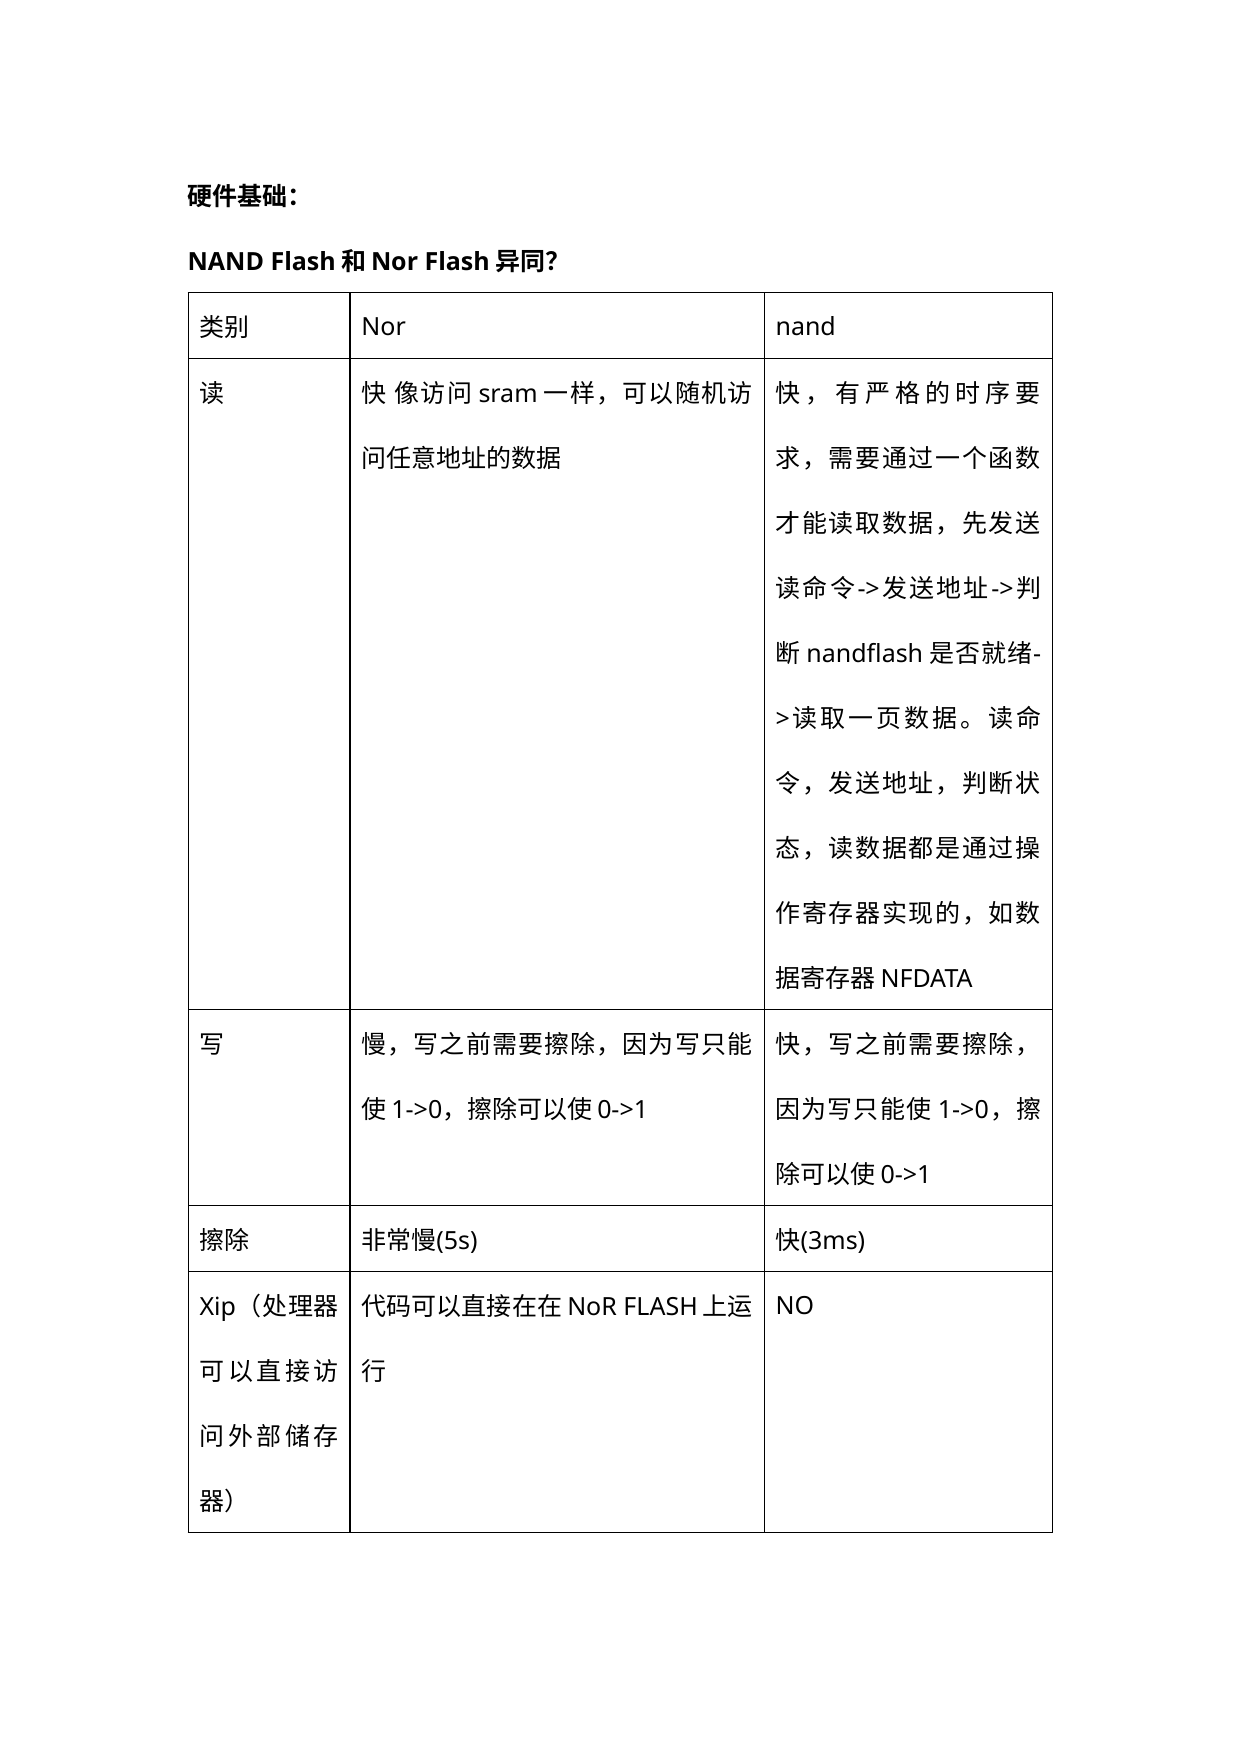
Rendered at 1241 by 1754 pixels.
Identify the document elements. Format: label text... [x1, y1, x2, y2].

table_cell 快，有严格的时序要求，需要通过一个函数才能读取数据，先发送读命令->发送地址->判断nandflash是否就绪->读取一页数据。读命令，发送地址，判断状态，读数据都是通过操作寄存器实现的，如数据寄存器NFDATA [765, 359, 1052, 1009]
table_cell Xip（处理器可以直接访问外部储存器） [189, 1272, 349, 1532]
table_cell 慢，写之前需要擦除，因为写只能使1->0，擦除可以使0->1 [351, 1010, 764, 1205]
table_cell 快，写之前需要擦除，因为写只能使1->0，擦除可以使0->1 [765, 1010, 1052, 1205]
table_cell 快 像访问sram一样，可以随机访问任意地址的数据 [351, 359, 764, 1009]
table_cell NO [765, 1272, 1052, 1532]
table_cell 快(3ms) [765, 1206, 1052, 1271]
text 硬件基础： [187, 162, 1053, 227]
table_cell 代码可以直接在在NoR FLASH上运行 [351, 1272, 764, 1532]
table_cell 读 [189, 359, 349, 1009]
table_header 类别 [189, 293, 349, 358]
table_header nand [765, 293, 1052, 358]
text NAND Flash和Nor Flash异同？ [187, 227, 1053, 292]
table_cell 擦除 [189, 1206, 349, 1271]
table_header Nor [351, 293, 764, 358]
table_cell 写 [189, 1010, 349, 1205]
table_cell 非常慢(5s) [351, 1206, 764, 1271]
